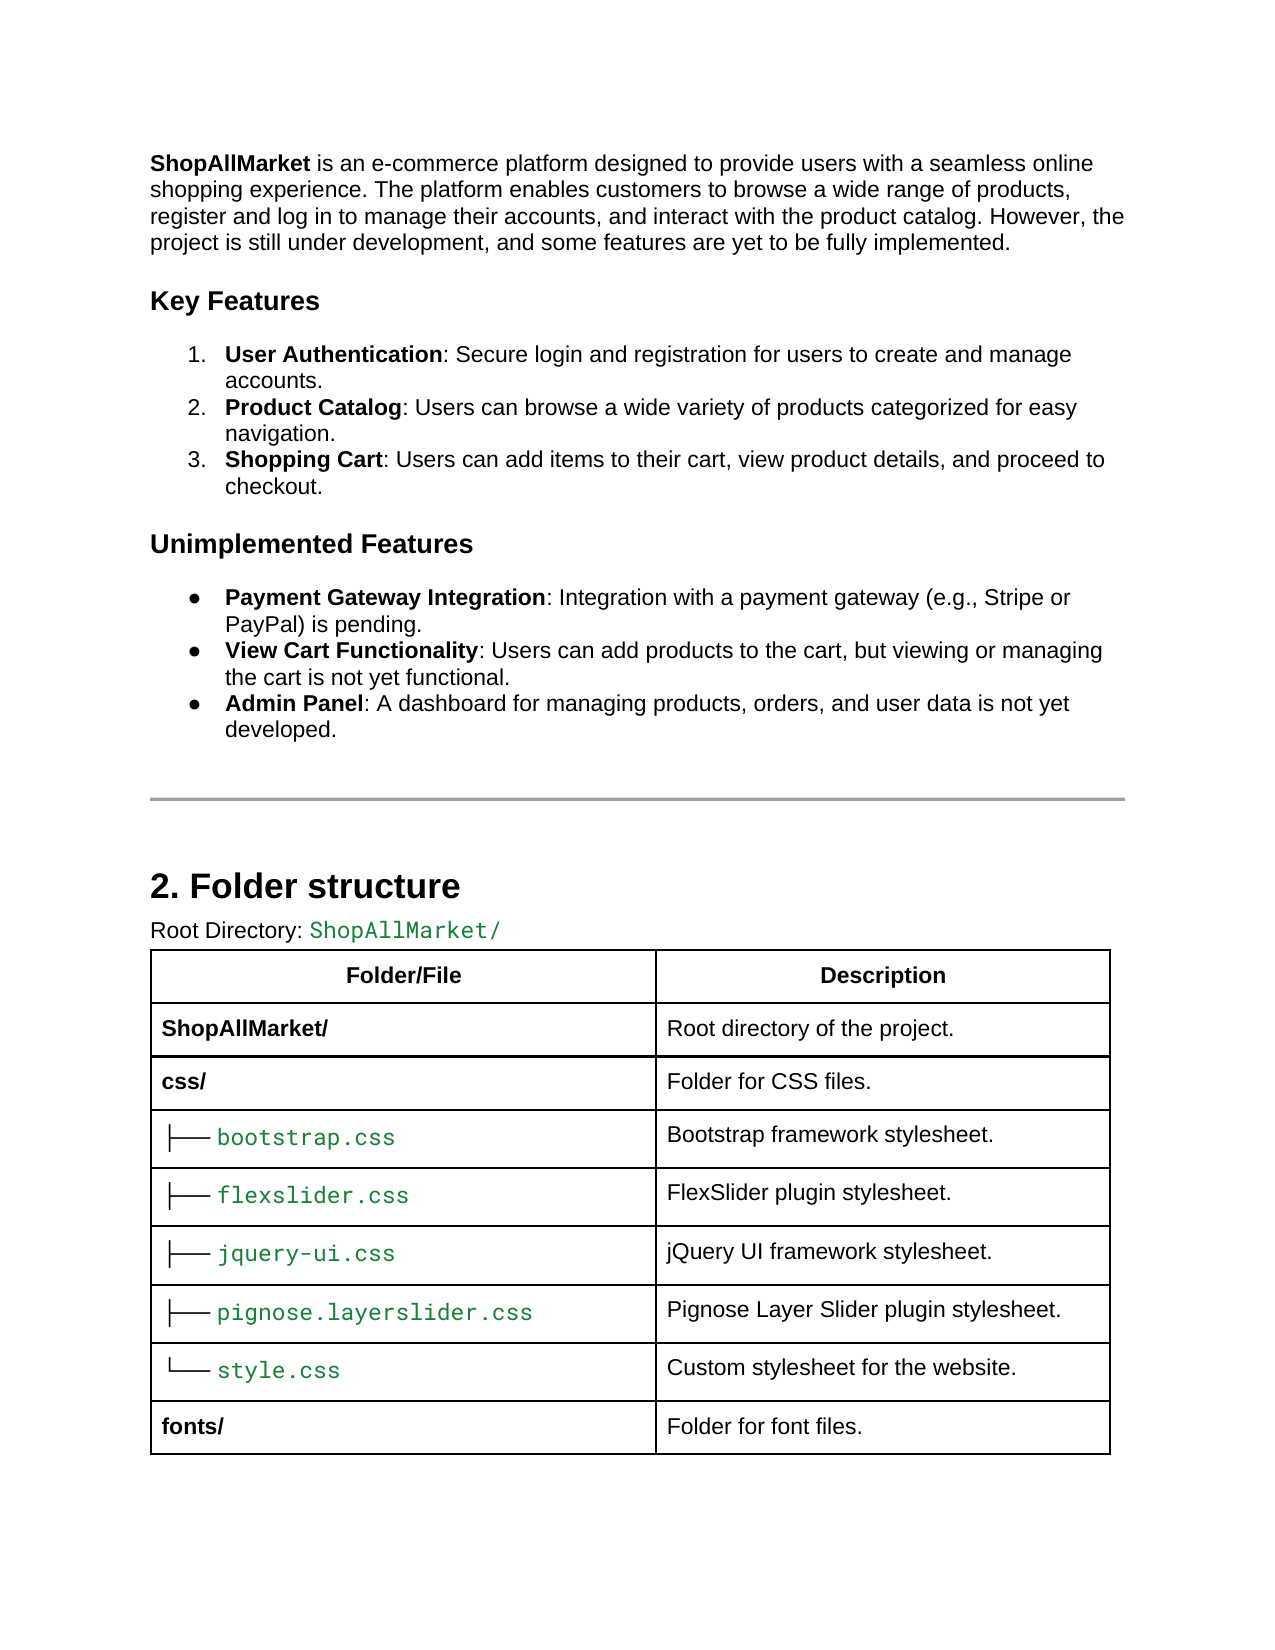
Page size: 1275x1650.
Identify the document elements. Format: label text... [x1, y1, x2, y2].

list Admin Panel: A dashboard for managing products, orders, and user data is not yet developed. [187, 690, 1125, 742]
list Payment Gateway Integration: Integration with a payment gateway (e.g., Stripe or PayPal) is pending. [187, 584, 1125, 637]
table_cell fonts/ [152, 1402, 655, 1453]
table_cell Folder for CSS files. [657, 1058, 1109, 1108]
list User Authentication: Secure login and registration for users to create and manage accounts. [187, 341, 1125, 393]
text ShopAllMarket is an e-commerce platform designed to provide users with a seamless online shopping experience. The platform enables customers to browse a wide range of products, register and log in to manage their accounts, and interact with the product catalog. However, the project is still under development, and some features are yet to be fully implemented. [150, 150, 1125, 255]
list Product Catalog: Users can browse a wide variety of products categorized for easy navigation. [187, 393, 1125, 446]
table_header Folder/File [152, 951, 655, 1002]
text Root Directory: ShopAllMarket/ [150, 914, 1125, 945]
table_cell Bootstrap framework stylesheet. [657, 1111, 1109, 1167]
subtitle 2. Folder structure [150, 865, 1125, 906]
table_cell FlexSlider plugin stylesheet. [657, 1169, 1109, 1225]
list View Cart Functionality: Users can add products to the cart, but viewing or managing the cart is not yet functional. [187, 637, 1125, 690]
table_cell css/ [152, 1058, 655, 1108]
list Shopping Cart: Users can add items to their cart, view product details, and proceed to checkout. [187, 446, 1125, 499]
table_cell ├── pignose.layerslider.css [152, 1286, 655, 1342]
table_cell ├── bootstrap.css [152, 1111, 655, 1167]
table_cell jQuery UI framework stylesheet. [657, 1227, 1109, 1283]
table_cell Root directory of the project. [657, 1004, 1109, 1055]
table_header Description [657, 951, 1109, 1002]
table_cell Custom stylesheet for the website. [657, 1344, 1109, 1400]
subtitle Unimplemented Features [150, 528, 1125, 559]
table_cell ├── jquery-ui.css [152, 1227, 655, 1283]
table_cell Folder for font files. [657, 1402, 1109, 1453]
table_cell ├── flexslider.css [152, 1169, 655, 1225]
table_cell ShopAllMarket/ [152, 1004, 655, 1055]
subtitle Key Features [150, 284, 1125, 316]
table_cell Pignose Layer Slider plugin stylesheet. [657, 1286, 1109, 1342]
table_cell └── style.css [152, 1344, 655, 1400]
